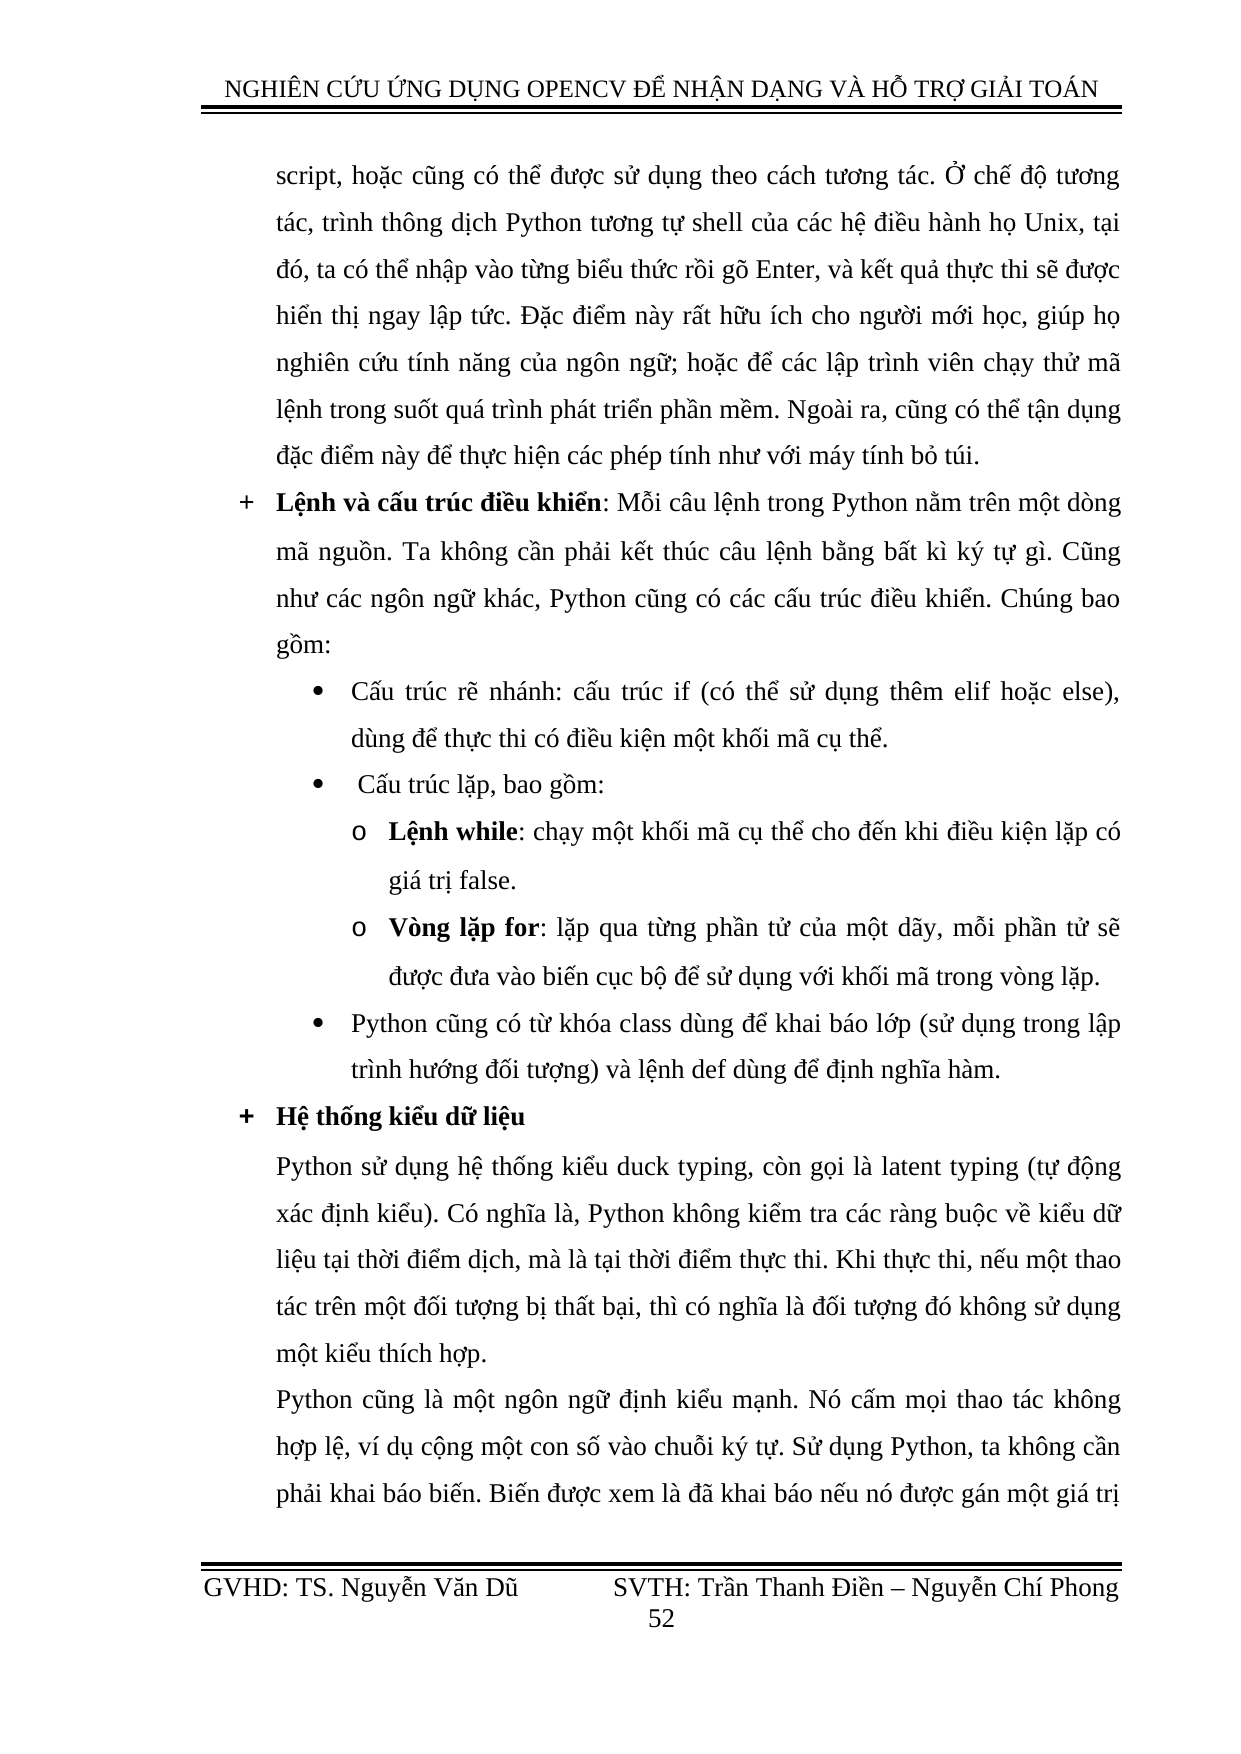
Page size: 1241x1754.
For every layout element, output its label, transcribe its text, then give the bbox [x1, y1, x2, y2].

list Hệ thống kiểu dữ liệu [238, 1100, 1122, 1133]
list Cấu trúc rẽ nhánh: cấu trúc if (có thể sử dụng thêm elif hoặc else), dùng để thực thi có điều kiện một khối mã cụ thể. [313, 675, 1122, 753]
list Python cũng có từ khóa class dùng để khai báo lớp (sử dụng trong lập trình hướng đối tượng) và lệnh def dùng để định nghĩa hàm. [313, 1007, 1122, 1084]
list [238, 159, 1122, 471]
list Python sử dụng hệ thống kiểu duck typing, còn gọi là latent typing (tự động xác định kiểu). Có nghĩa là, Python không kiểm tra các ràng buộc về kiểu dữ liệu tại thời điểm dịch, mà là tại thời điểm thực thi. Khi thực thi, nếu một thao tác trên một đối tượng bị thất bại, thì có nghĩa là đối tượng đó không sử dụng một kiểu thích hợp. [276, 1150, 1122, 1368]
list Lệnh và cấu trúc điều khiển: Mỗi câu lệnh trong Python nằm trên một dòng mã nguồn. Ta không cần phải kết thúc câu lệnh bằng bất kì ký tự gì. Cũng như các ngôn ngữ khác, Python cũng có các cấu trúc điều khiển. Chúng bao gồm: [238, 486, 1122, 659]
list Cấu trúc lặp, bao gồm: [313, 768, 1122, 800]
list Lệnh while: chạy một khối mã cụ thể cho đến khi điều kiện lặp có giá trị false. [351, 815, 1122, 896]
list Vòng lặp for: lặp qua từng phần tử của một dãy, mỗi phần tử sẽ được đưa vào biến cục bộ để sử dụng với khối mã trong vòng lặp. [351, 911, 1122, 991]
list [276, 1383, 1122, 1508]
